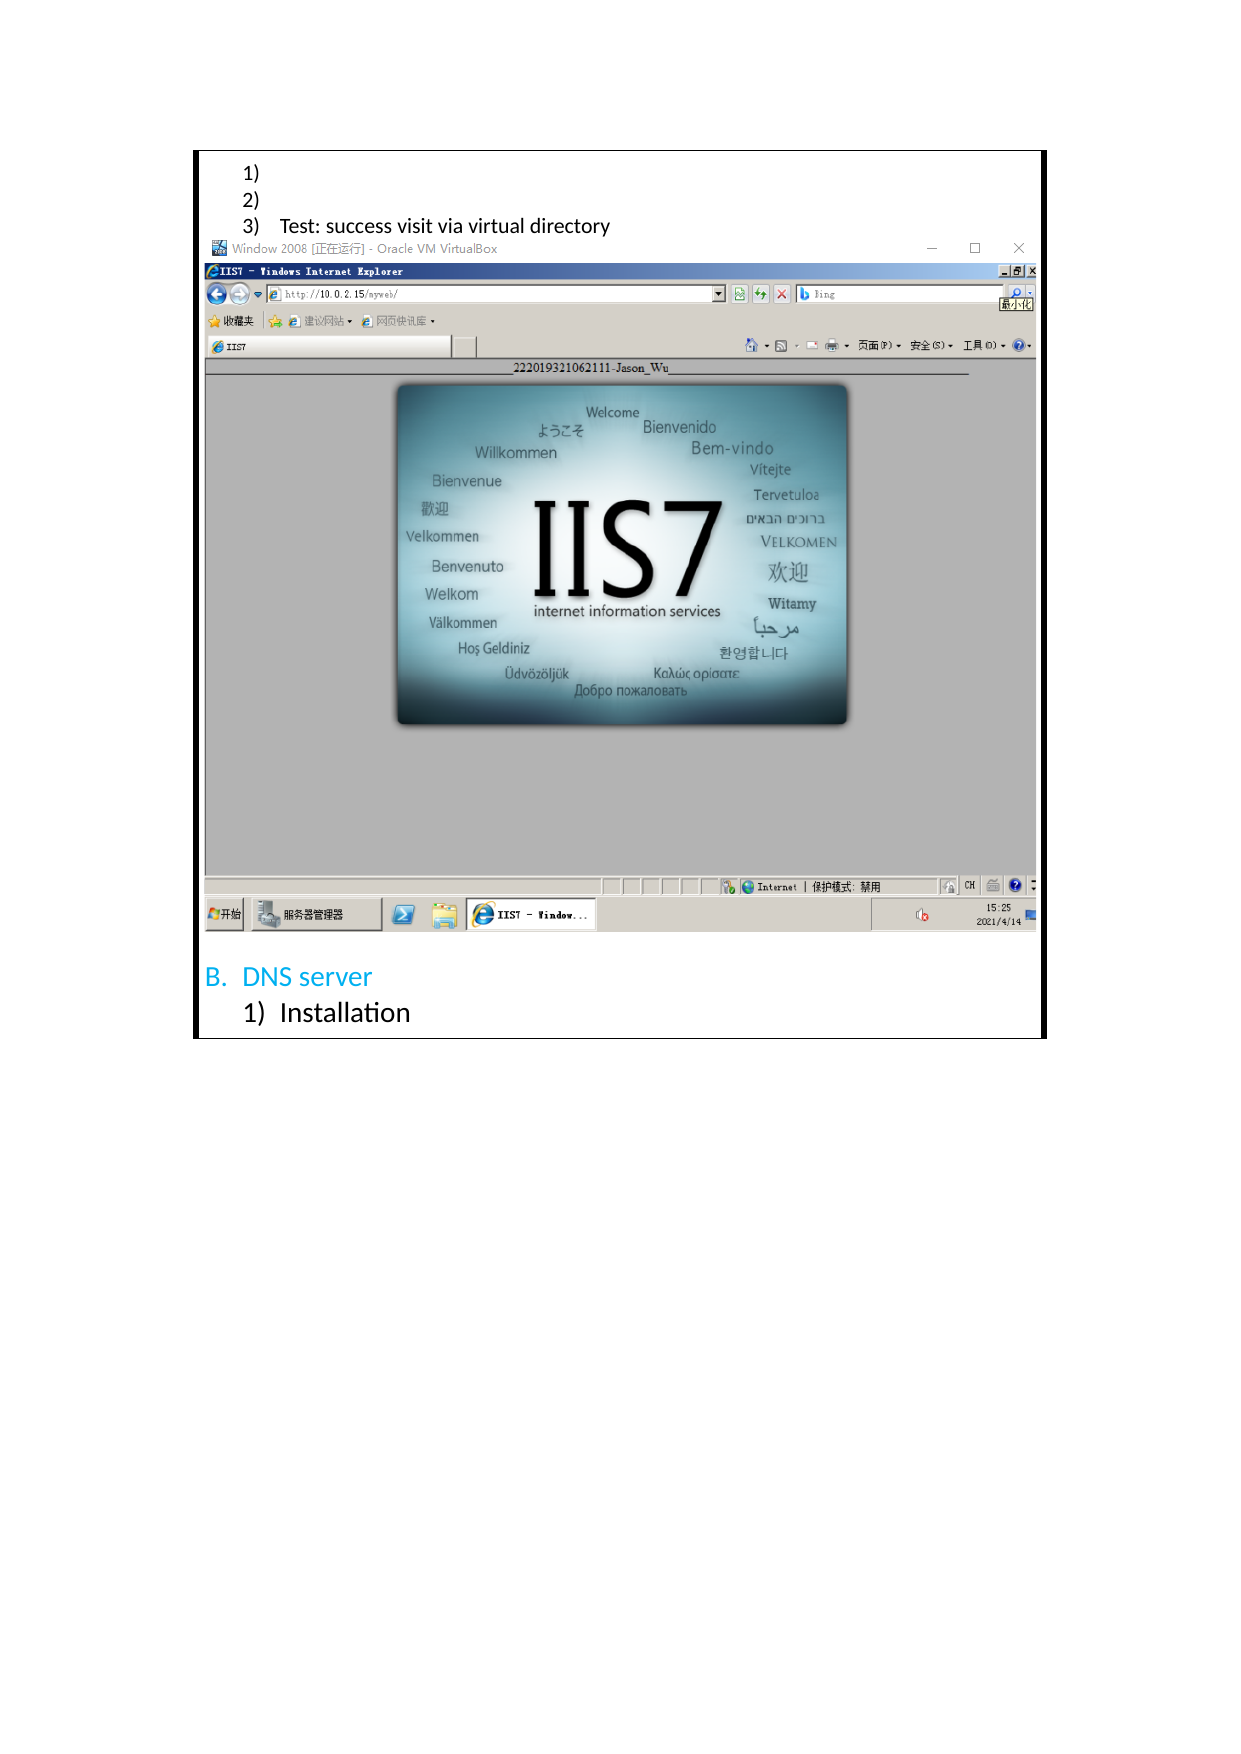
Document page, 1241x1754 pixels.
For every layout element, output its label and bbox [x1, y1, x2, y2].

table_cell [199, 151, 1041, 1038]
picture [204, 239, 1037, 932]
